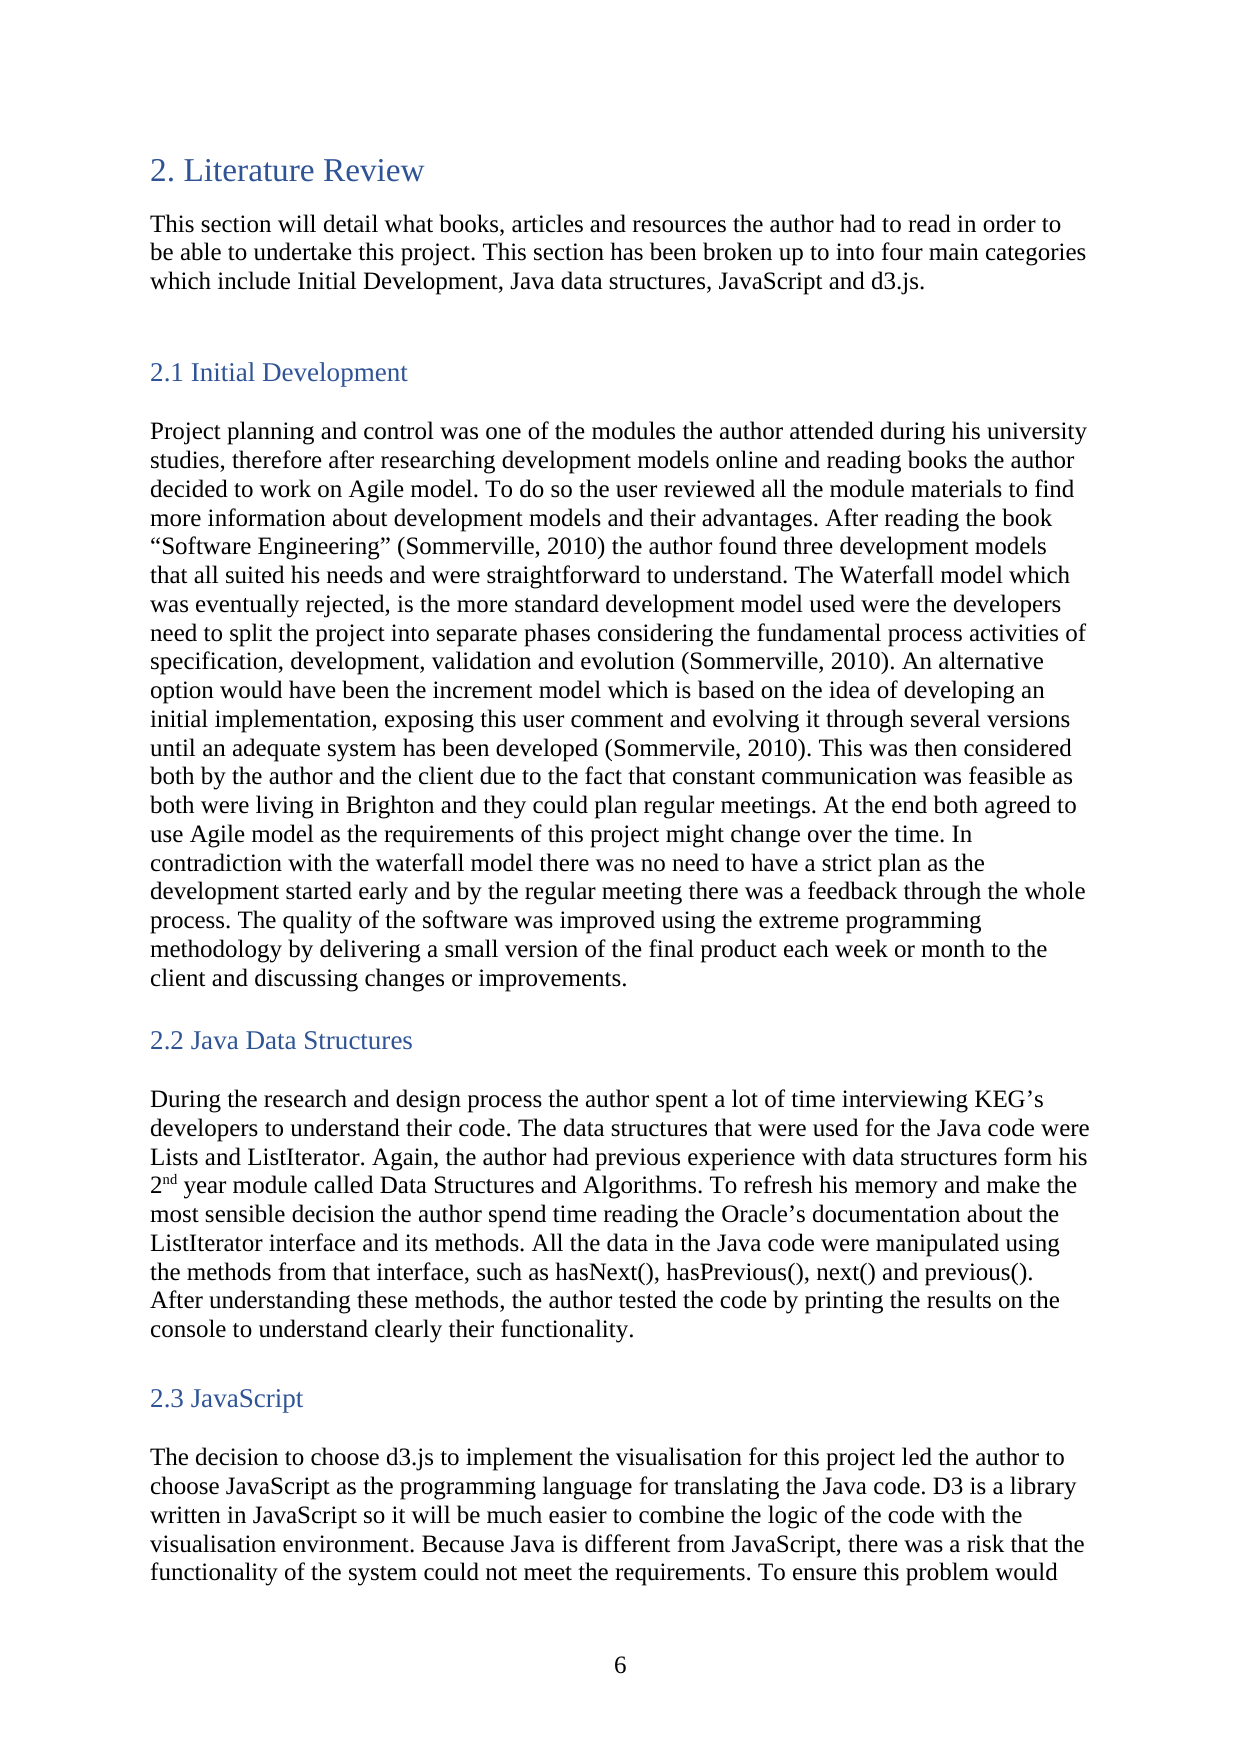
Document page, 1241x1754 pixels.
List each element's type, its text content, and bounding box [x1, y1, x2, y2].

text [150, 1442, 1090, 1586]
subtitle 2. Literature Review [150, 150, 1090, 188]
subtitle 2.3 JavaScript [150, 1382, 1090, 1414]
text This section will detail what books, articles and resources the author had to read in order to be able to undertake this project. This section has been broken up to into four main categories which include Initial Development, Java data structures, JavaScript and d3.js. [150, 209, 1090, 295]
subtitle 2.1 Initial Development [150, 357, 1090, 388]
text Project planning and control was one of the modules the author attended during his university studies, therefore after researching development models online and reading books the author decided to work on Agile model. To do so the user reviewed all the module materials to find more information about development models and their advantages. After reading the book “Software Engineering” (Sommerville, 2010) the author found three development models that all suited his needs and were straightforward to understand. The Waterfall model which was eventually rejected, is the more standard development model used were the developers need to split the project into separate phases considering the fundamental process activities of specification, development, validation and evolution (Sommerville, 2010). An alternative option would have been the increment model which is based on the idea of developing an initial implementation, exposing this user comment and evolving it through several versions until an adequate system has been developed (Sommervile, 2010). This was then considered both by the author and the client due to the fact that constant communication was feasible as both were living in Brighton and they could plan regular meetings. At the end both agreed to use Agile model as the requirements of this project might change over the time. In contradiction with the waterfall model there was no need to have a strict plan as the development started early and by the regular meeting there was a feedback through the whole process. The quality of the software was improved using the extreme programming methodology by delivering a small version of the final product each week or month to the client and discussing changes or improvements. [150, 416, 1090, 991]
subtitle 2.2 Java Data Structures [150, 1024, 1090, 1056]
text During the research and design process the author spent a lot of time interviewing KEG’s developers to understand their code. The data structures that were used for the Java code were Lists and ListIterator. Again, the author had previous experience with data structures form his 2nd year module called Data Structures and Algorithms. To refresh his memory and make the most sensible decision the author spend time reading the Oracle’s documentation about the ListIterator interface and its methods. All the data in the Java code were manipulated using the methods from that interface, such as hasNext(), hasPrevious(), next() and previous(). After understanding these methods, the author tested the code by printing the results on the console to understand clearly their functionality. [150, 1084, 1090, 1343]
